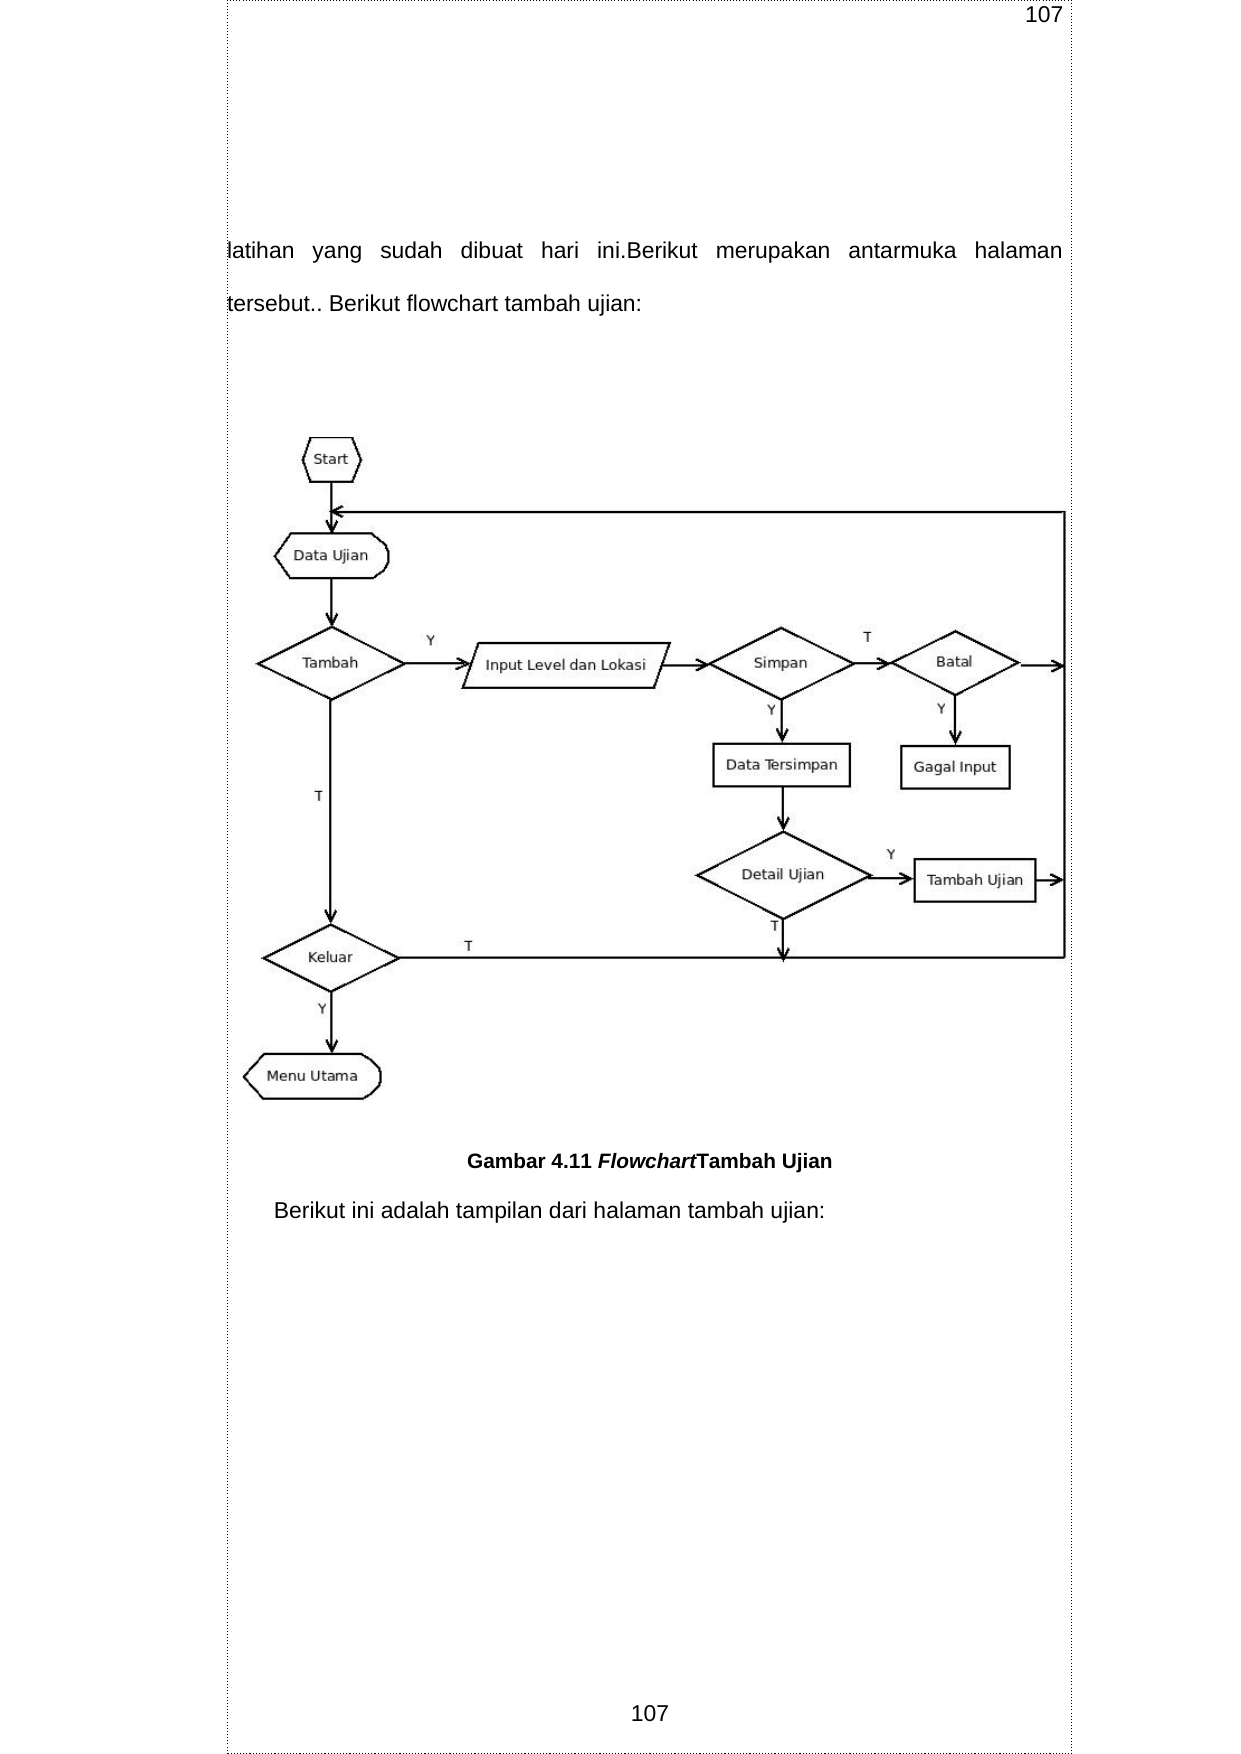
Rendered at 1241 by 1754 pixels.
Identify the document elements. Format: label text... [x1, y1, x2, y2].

text Gambar 4.11 FlowchartTambah Ujian [236, 1149, 1063, 1173]
text Berikut ini adalah tampilan dari halaman tambah ujian: [274, 1197, 1063, 1223]
picture [242, 437, 1069, 1101]
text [227, 237, 1063, 316]
